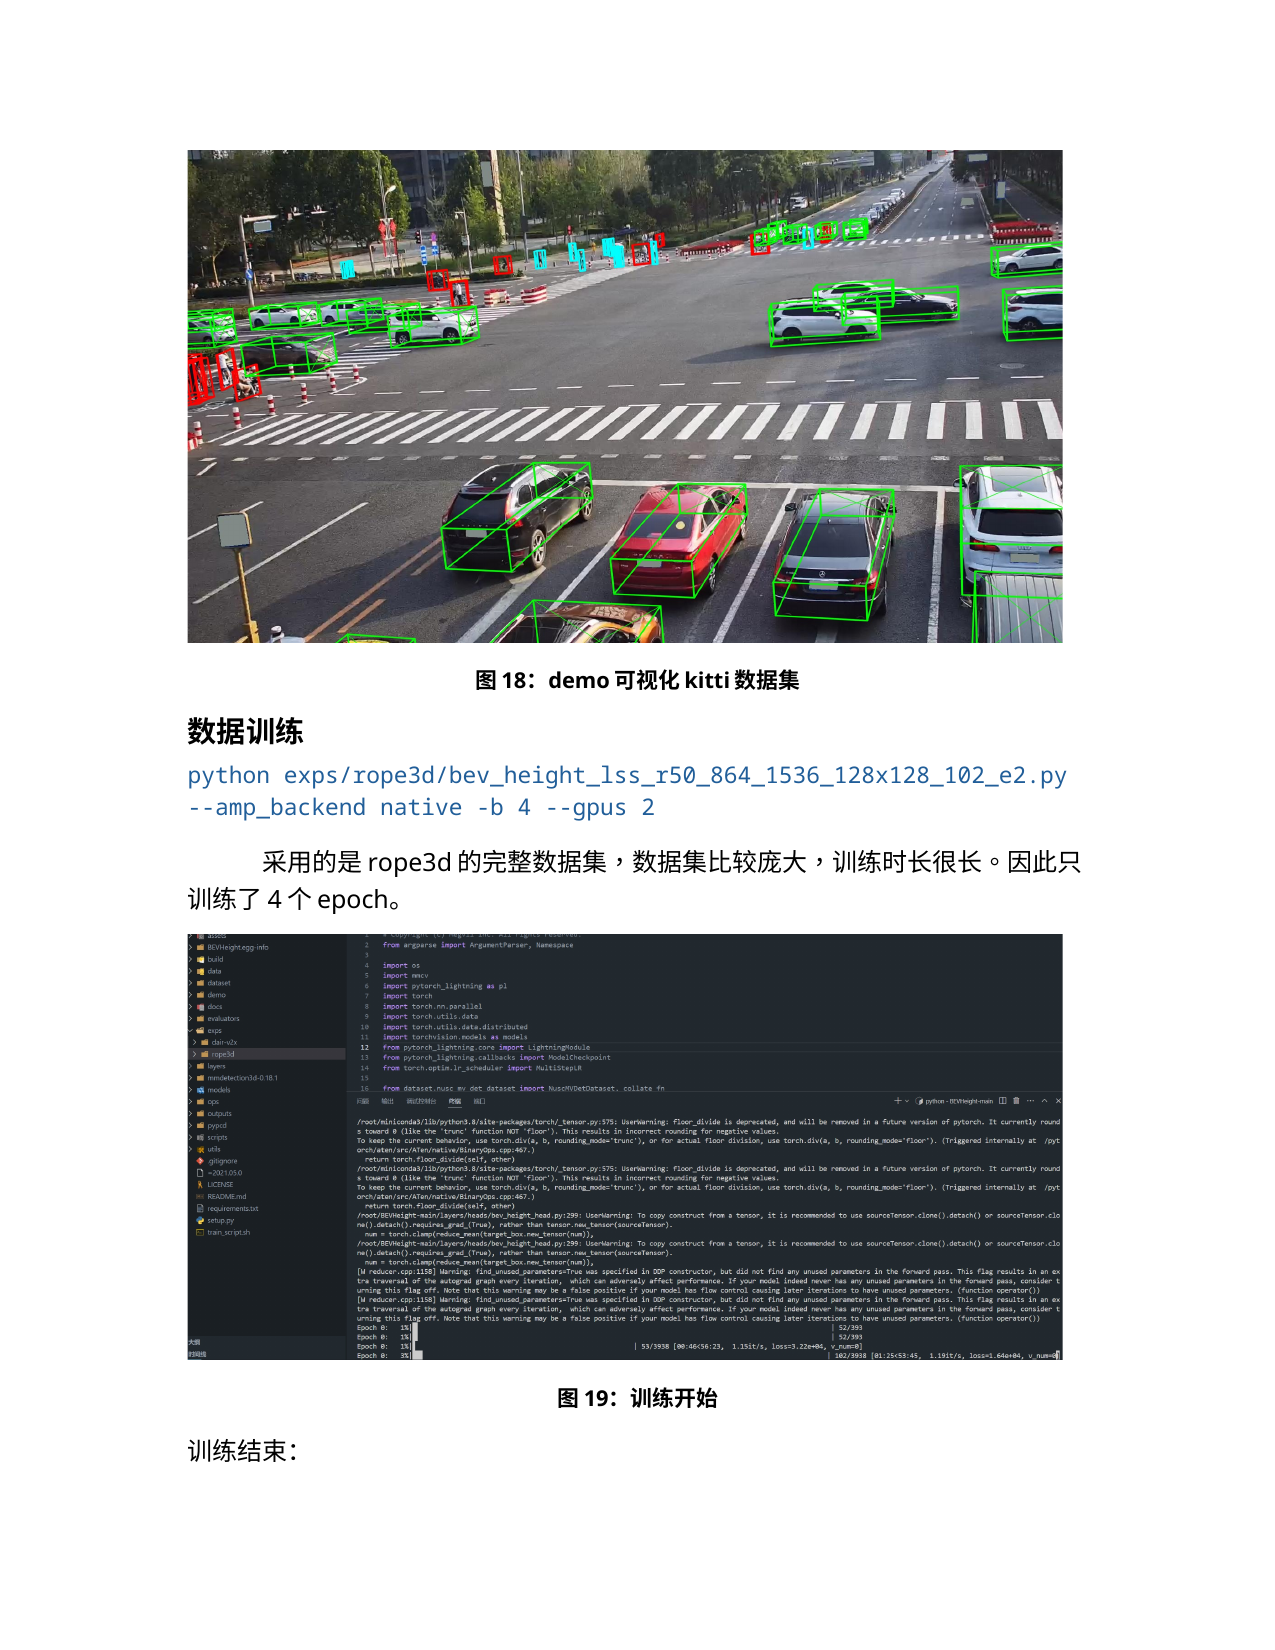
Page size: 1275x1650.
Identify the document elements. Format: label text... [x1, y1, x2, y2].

picture [187, 150, 1063, 643]
text 训练结束： [187, 1431, 1087, 1467]
picture [187, 934, 1063, 1360]
text python exps/rope3d/bev_height_lss_r50_864_1536_128x128_102_e2.py --amp_backend native -b 4 --gpus 2 [187, 759, 1087, 822]
text 图19：训练开始 [187, 1381, 1087, 1412]
subtitle 数据训练 [187, 711, 1087, 751]
text 图18：demo可视化kitti数据集 [187, 663, 1087, 695]
text 采用的是rope3d的完整数据集，数据集比较庞大，训练时长很长。因此只训练了4个epoch。 [187, 843, 1087, 915]
